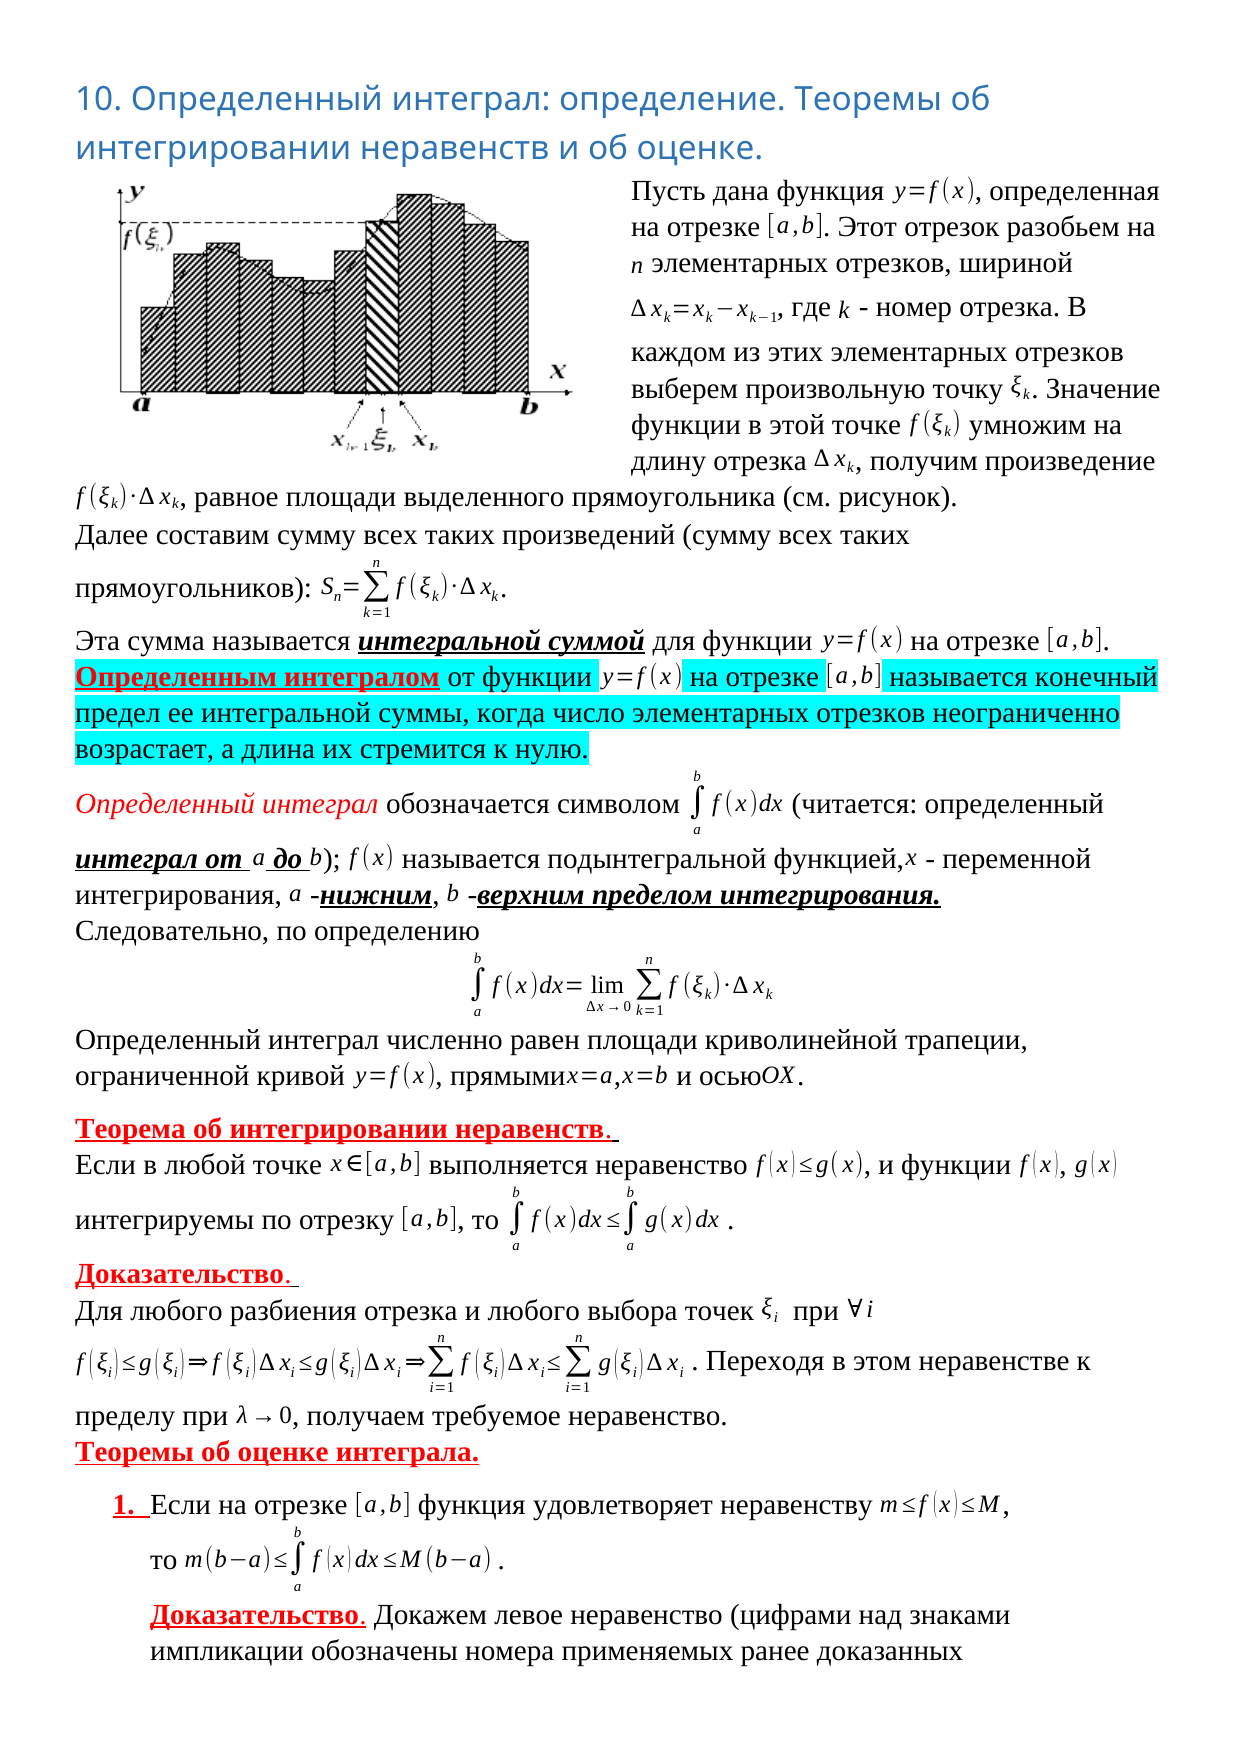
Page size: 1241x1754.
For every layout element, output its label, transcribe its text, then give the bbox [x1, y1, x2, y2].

text Теорема об интегрировании неравенств. [75, 1111, 1165, 1144]
picture [75, 172, 612, 476]
subtitle 10. Определенный интеграл: определение. Теоремы об интегрировании неравенств и об оценке. [75, 75, 1165, 169]
text Для любого разбиения отрезка и любого выбора точек при . Переходя в этом неравенстве к пределу при , получаем требуемое неравенство. [75, 1293, 1165, 1432]
list Если на отрезке функция удовлетворяет неравенству , то . [112, 1487, 1165, 1594]
text Эта сумма называется интегральной суммой для функции на отрезке . [75, 623, 1165, 656]
text Доказательство. [75, 1257, 1165, 1290]
text Далее составим сумму всех таких произведений (сумму всех таких прямоугольников): . [75, 517, 1165, 620]
text Определенный интеграл обозначается символом (читается: определенный интеграл от до ); называется подынтегральной функцией, - переменной интегрирования, -нижним, -верхним пределом интегрирования. [75, 767, 1165, 910]
text Если в любой точке выполняется неравенство , и функции , интегрируемы по отрезку , то . [75, 1147, 1165, 1254]
text Определенный интеграл численно равен площади криволинейной трапеции, ограниченной кривой , прямыми, и осью. [75, 1022, 1165, 1092]
text Теоремы об оценке интеграла. [75, 1434, 1165, 1468]
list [150, 1597, 1165, 1667]
text Определенным интегралом от функции на отрезке называется конечный предел ее интегральной суммы, когда число элементарных отрезков неограниченно возрастает, а длина их стремится к нулю. [75, 659, 1165, 765]
text Следовательно, по определению [75, 913, 1165, 947]
